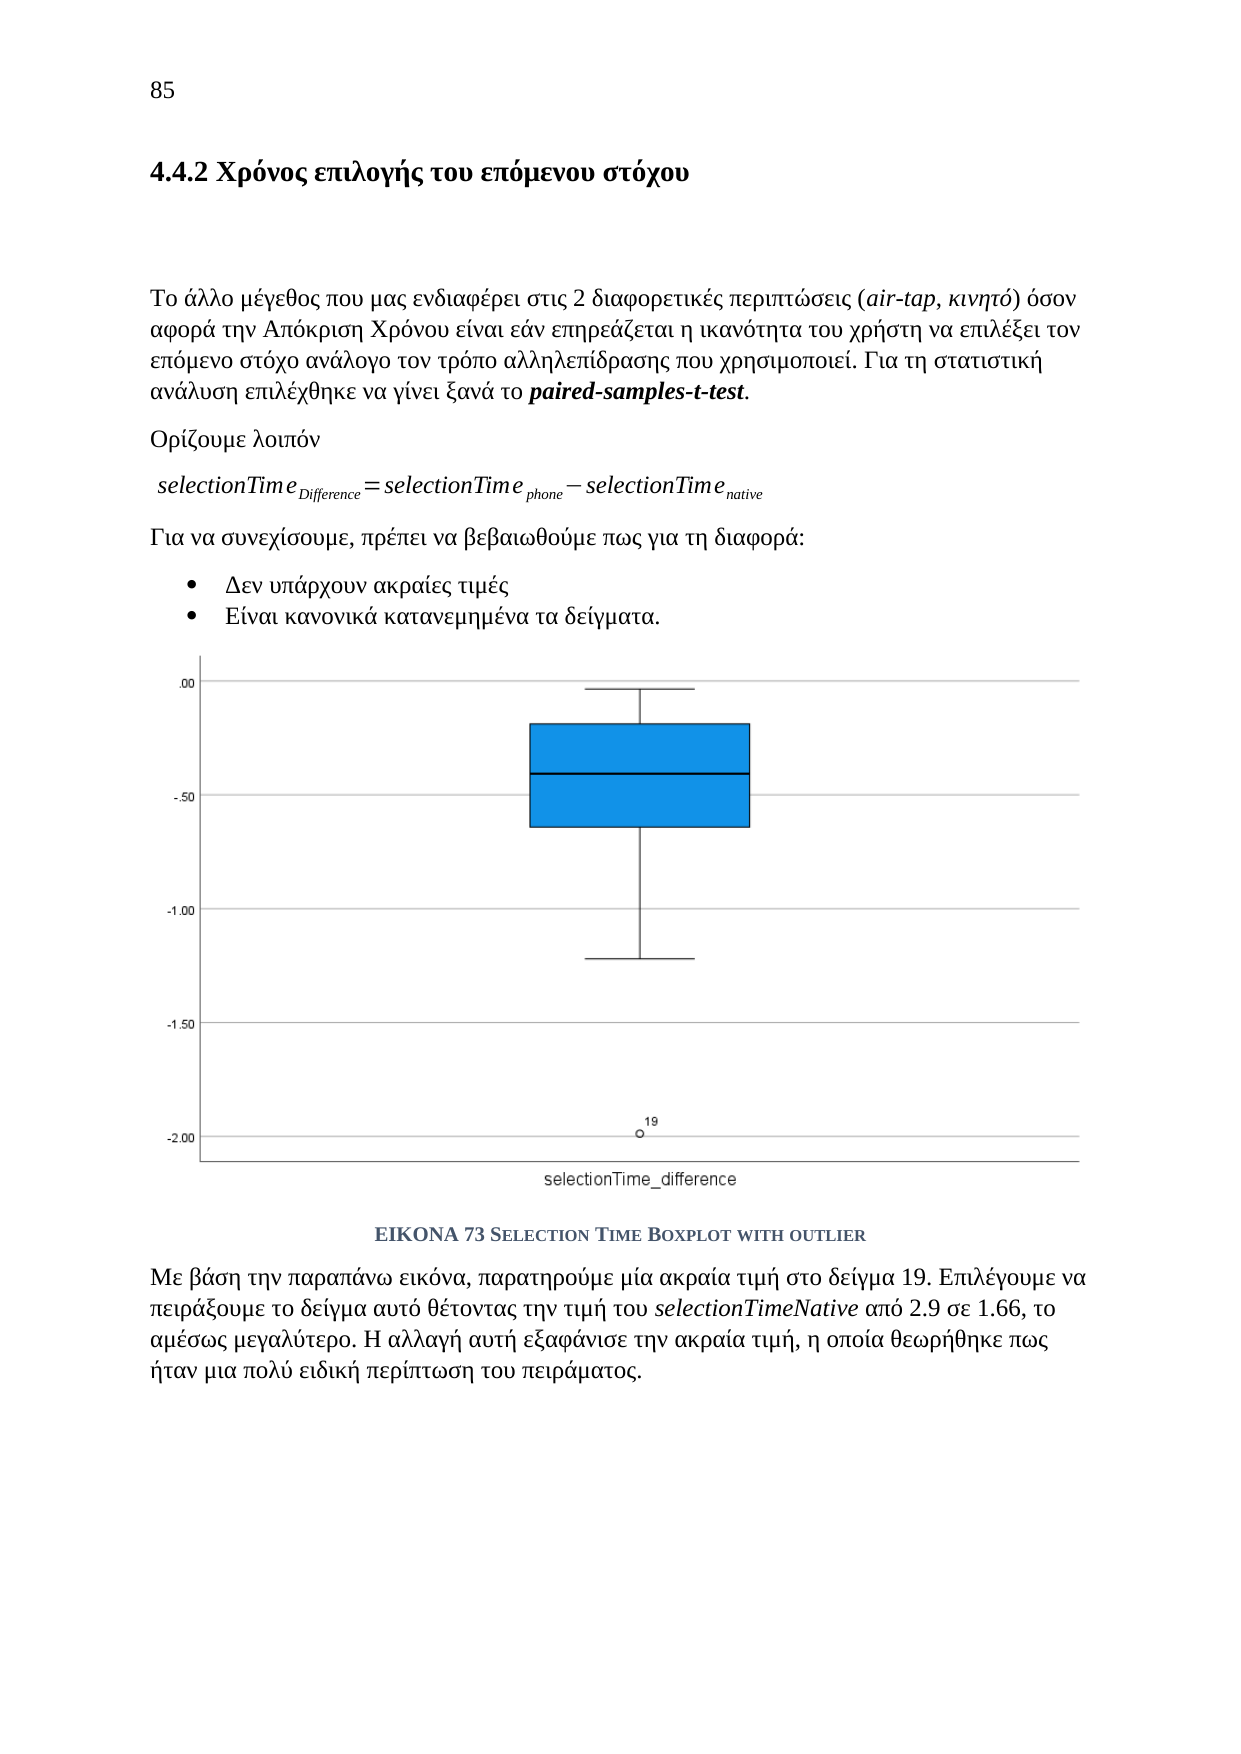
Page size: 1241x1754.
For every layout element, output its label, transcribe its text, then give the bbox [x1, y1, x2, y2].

text ΕΙΚΟΝΑ 73 Selection Time Boxplot with outlier [150, 1222, 1090, 1246]
text Για να συνεχίσουμε, πρέπει να βεβαιωθούμε πως για τη διαφορά: [150, 522, 1090, 551]
list Δεν υπάρχουν ακραίες τιμές [187, 570, 1090, 598]
text Με βάση την παραπάνω εικόνα, παρατηρούμε μία ακραία τιμή στο δείγμα 19. Επιλέγουμε να πειράξουμε το δείγμα αυτό θέτοντας την τιμή του selectionTimeNative από 2.9 σε 1.66, το αμέσως μεγαλύτερο. Η αλλαγή αυτή εξαφάνισε την ακραία τιμή, η οποία θεωρήθηκε πως ήταν μια πολύ ειδική περίπτωση του πειράματος. [150, 1262, 1090, 1384]
list Είναι κανονικά κατανεμημένα τα δείγματα. [187, 601, 1090, 629]
picture [150, 648, 1091, 1203]
text Ορίζουμε λοιπόν [150, 424, 1090, 453]
subtitle 4.4.2 Χρόνος επιλογής του επόμενου στόχου [150, 154, 1090, 188]
text Το άλλο μέγεθος που μας ενδιαφέρει στις 2 διαφορετικές περιπτώσεις (air-tap, κινητό) όσον αφορά την Απόκριση Χρόνου είναι εάν επηρεάζεται η ικανότητα του χρήστη να επιλέξει τον επόμενο στόχο ανάλογο τον τρόπο αλληλεπίδρασης που χρησιμοποιεί. Για τη στατιστική ανάλυση επιλέχθηκε να γίνει ξανά το paired-samples-t-test. [150, 283, 1090, 405]
